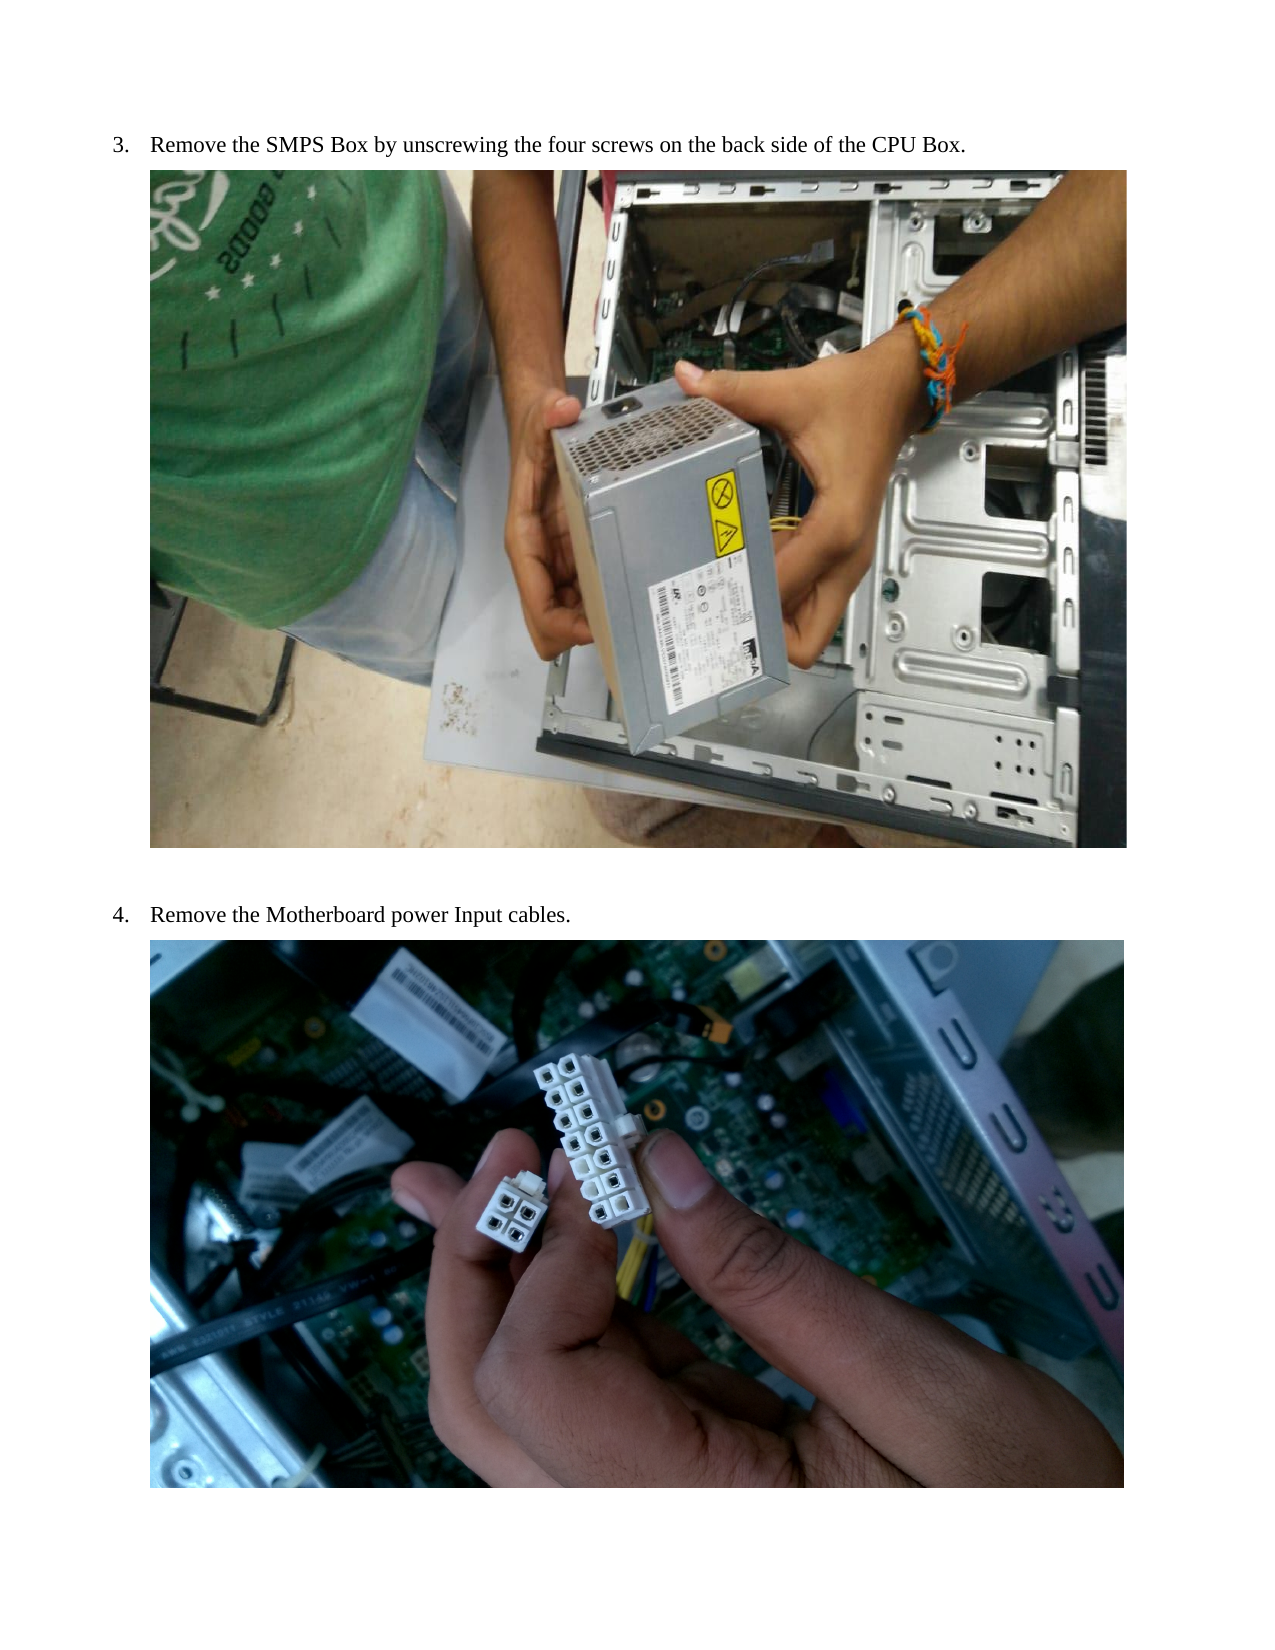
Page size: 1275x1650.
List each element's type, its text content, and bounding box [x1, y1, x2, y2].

picture [150, 170, 1127, 848]
picture [150, 940, 1124, 1488]
list Remove the SMPS Box by unscrewing the four screws on the back side of the CPU Box. [112, 131, 1200, 157]
